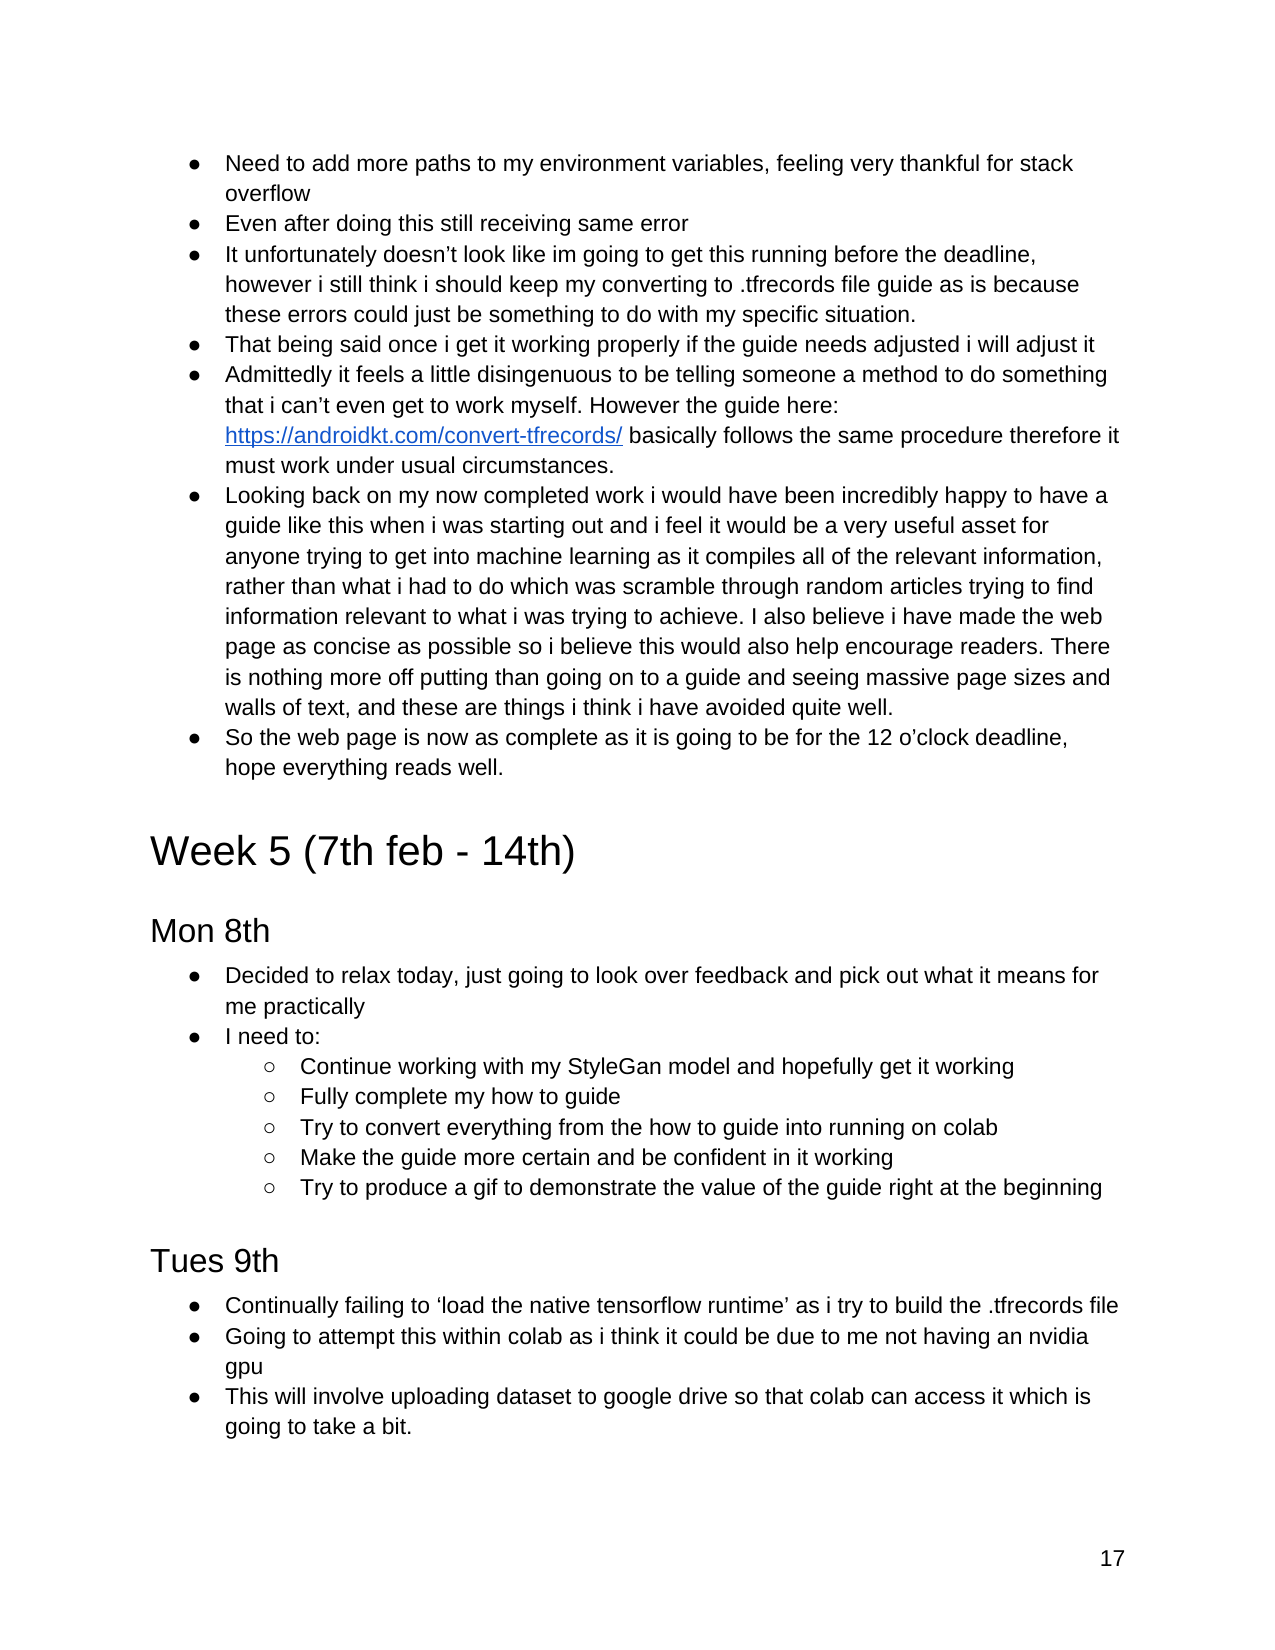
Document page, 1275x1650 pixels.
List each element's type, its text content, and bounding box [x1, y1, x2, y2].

subtitle Tues 9th [150, 1242, 1125, 1280]
list Need to add more paths to my environment variables, feeling very thankful for stack overflow [187, 150, 1125, 207]
list Make the guide more certain and be confident in it working [262, 1144, 1125, 1170]
list So the web page is now as complete as it is going to be for the 12 o’clock deadline, hope everything reads well. [187, 724, 1125, 781]
list It unfortunately doesn’t look like im going to get this running before the deadline, however i still think i should keep my converting to .tfrecords file guide as is because these errors could just be something to do with my specific situation. [187, 241, 1125, 327]
list Fully complete my how to guide [262, 1083, 1125, 1109]
subtitle Week 5 (7th feb - 14th) [150, 826, 1125, 874]
list That being said once i get it working properly if the guide needs adjusted i will adjust it [187, 331, 1125, 358]
subtitle Mon 8th [150, 911, 1125, 950]
list Try to convert everything from the how to guide into running on colab [262, 1113, 1125, 1140]
list Continue working with my StyleGan model and hopefully get it working [262, 1053, 1125, 1079]
list Even after doing this still receiving same error [187, 210, 1125, 237]
list This will involve uploading dataset to google drive so that colab can access it which is going to take a bit. [187, 1383, 1125, 1440]
list Continually failing to ‘load the native tensorflow runtime’ as i try to build the .tfrecords file [187, 1292, 1125, 1319]
list Decided to relax today, just going to look over feedback and pick out what it means for me practically [187, 962, 1125, 1019]
list Try to produce a gif to demonstrate the value of the guide right at the beginning [262, 1174, 1125, 1200]
list Going to attempt this within colab as i think it could be due to me not having an nvidia gpu [187, 1323, 1125, 1379]
list Looking back on my now completed work i would have been incredibly happy to have a guide like this when i was starting out and i feel it would be a very useful asset for anyone trying to get into machine learning as it compiles all of the relevant information, rather than what i had to do which was scramble through random articles trying to find information relevant to what i was trying to achieve. I also believe i have made the web page as concise as possible so i believe this would also help encourage readers. There is nothing more off putting than going on to a guide and seeing massive page sizes and walls of text, and these are things i think i have avoided quite well. [187, 482, 1125, 720]
list Admittedly it feels a little disingenuous to be telling someone a method to do something that i can’t even get to work myself. However the guide here: https://androidkt.com/convert-tfrecords/ basically follows the same procedure therefore it must work under usual circumstances. [187, 361, 1125, 478]
list I need to: [187, 1023, 1125, 1049]
